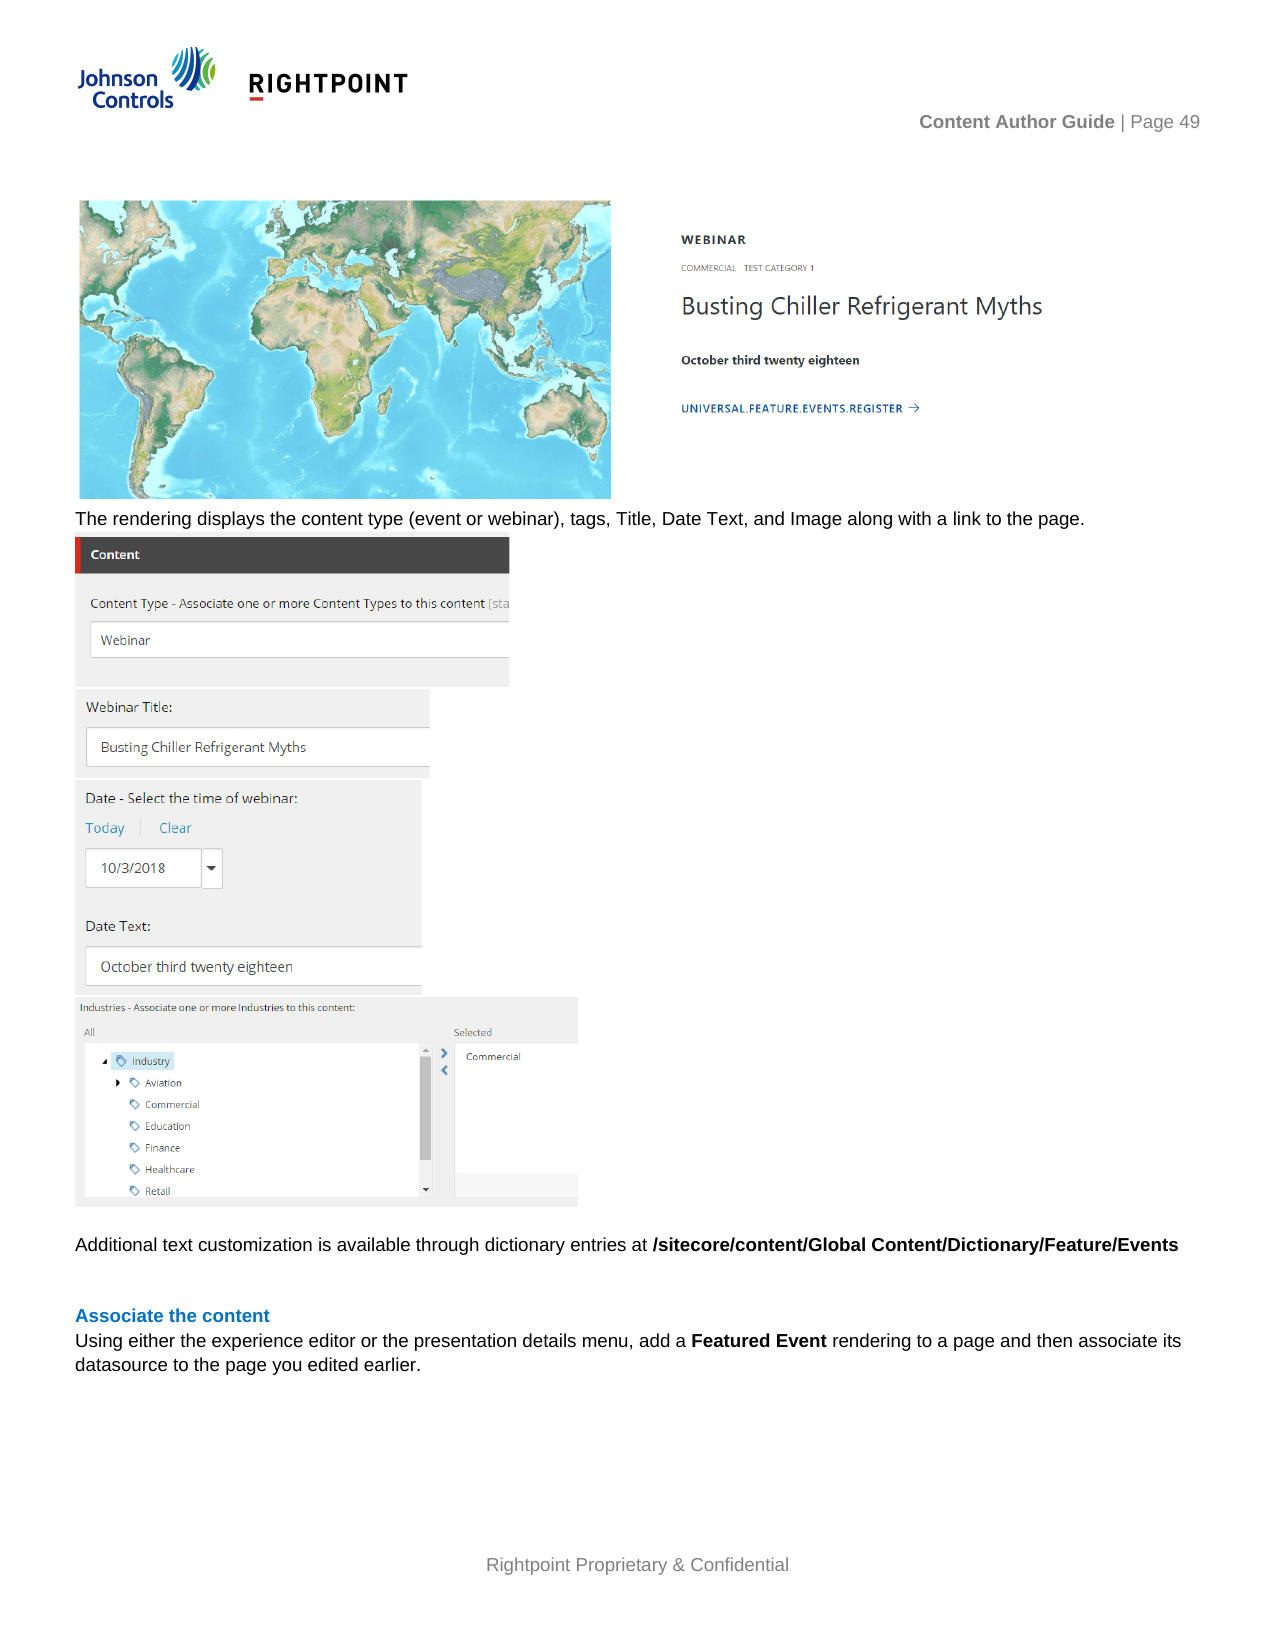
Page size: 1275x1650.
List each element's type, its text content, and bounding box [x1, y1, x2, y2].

text Using either the experience editor or the presentation details menu, add a Featured Event rendering to a page and then associate its datasource to the page you edited earlier. [75, 1329, 1200, 1376]
text The rendering displays the content type (event or webinar), tags, Title, Date Text, and Image along with a link to the page. [75, 507, 1200, 529]
picture [75, 187, 1050, 505]
picture [75, 997, 579, 1207]
subtitle Associate the content [75, 1304, 1200, 1326]
picture [75, 689, 430, 778]
picture [75, 44, 218, 111]
picture [243, 63, 413, 102]
picture [75, 780, 422, 995]
text Additional text customization is available through dictionary entries at /sitecore/content/Global Content/Dictionary/Feature/Events [75, 1234, 1200, 1256]
picture [75, 532, 510, 687]
